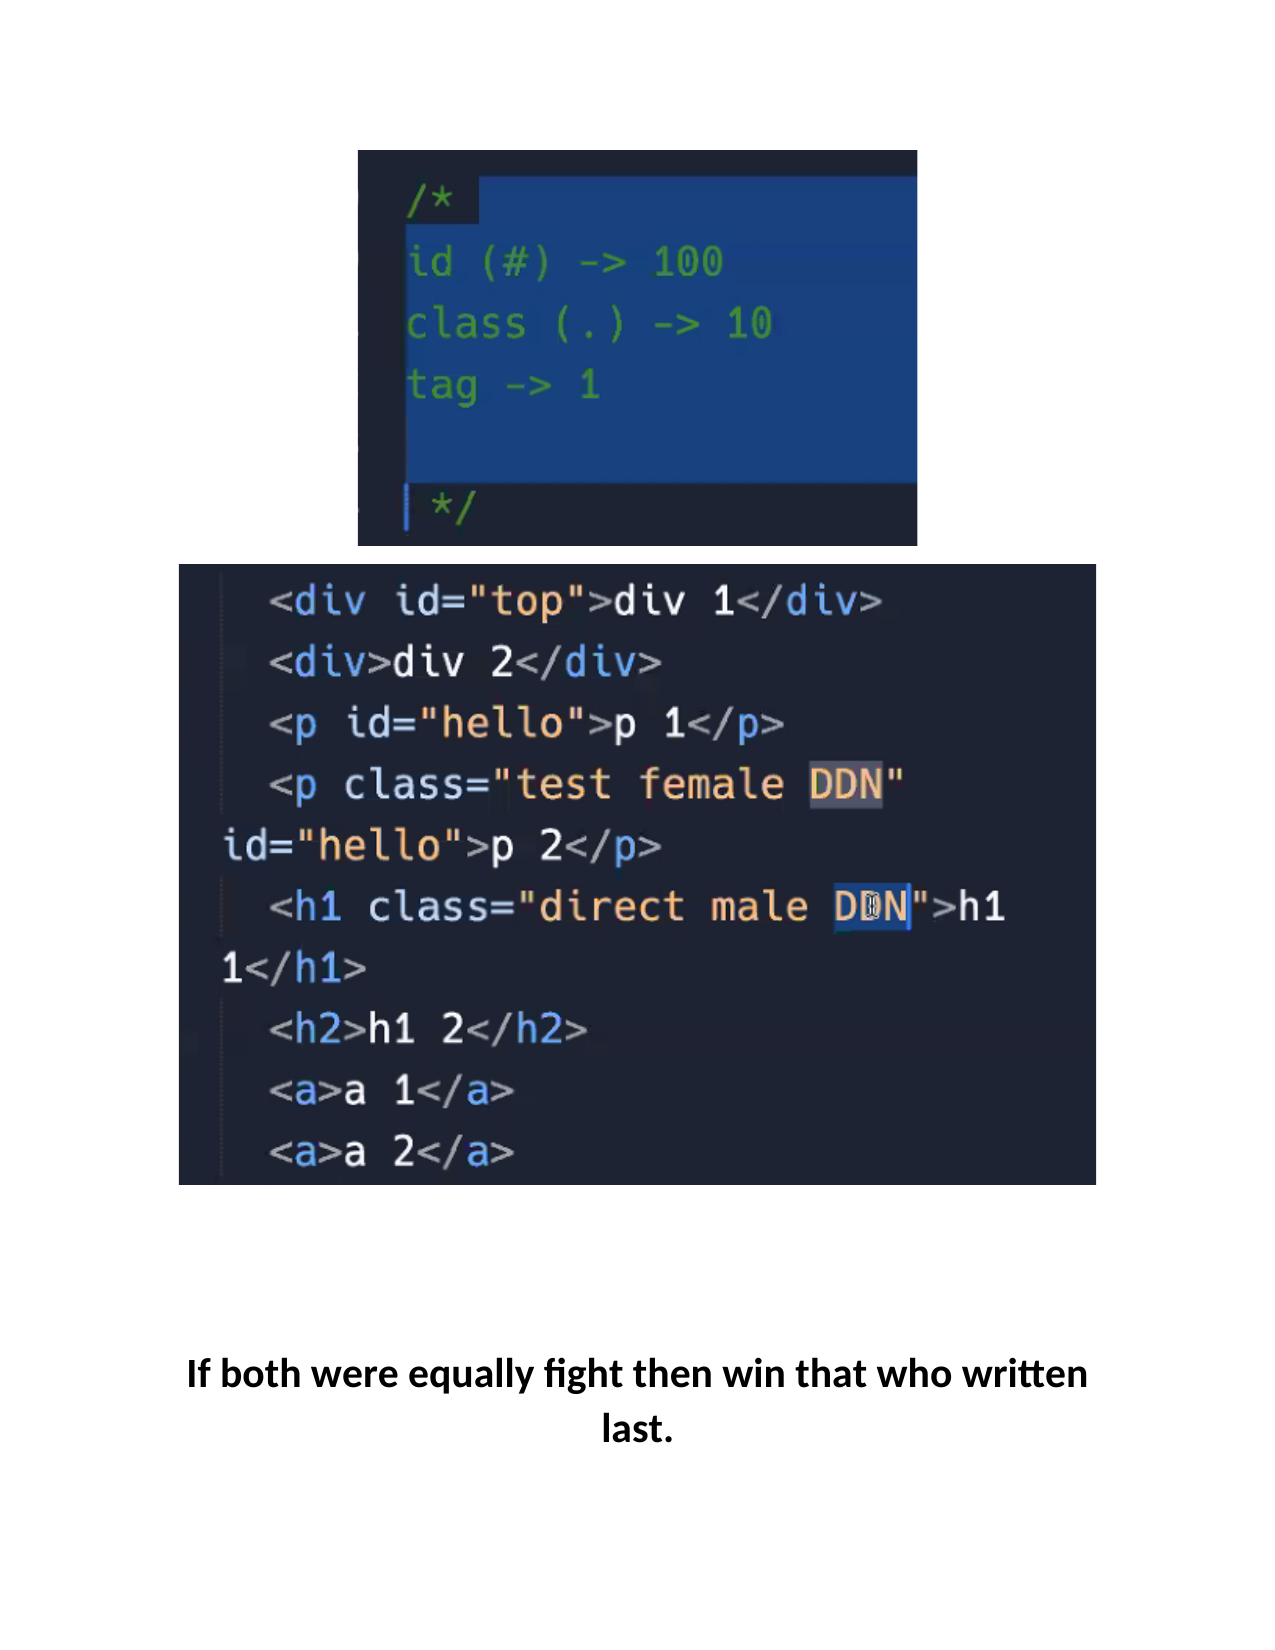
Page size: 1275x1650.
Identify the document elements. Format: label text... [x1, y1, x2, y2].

picture [178, 564, 1097, 1185]
picture [357, 150, 918, 546]
text If both were equally fight then win that who written last. [150, 1347, 1125, 1452]
